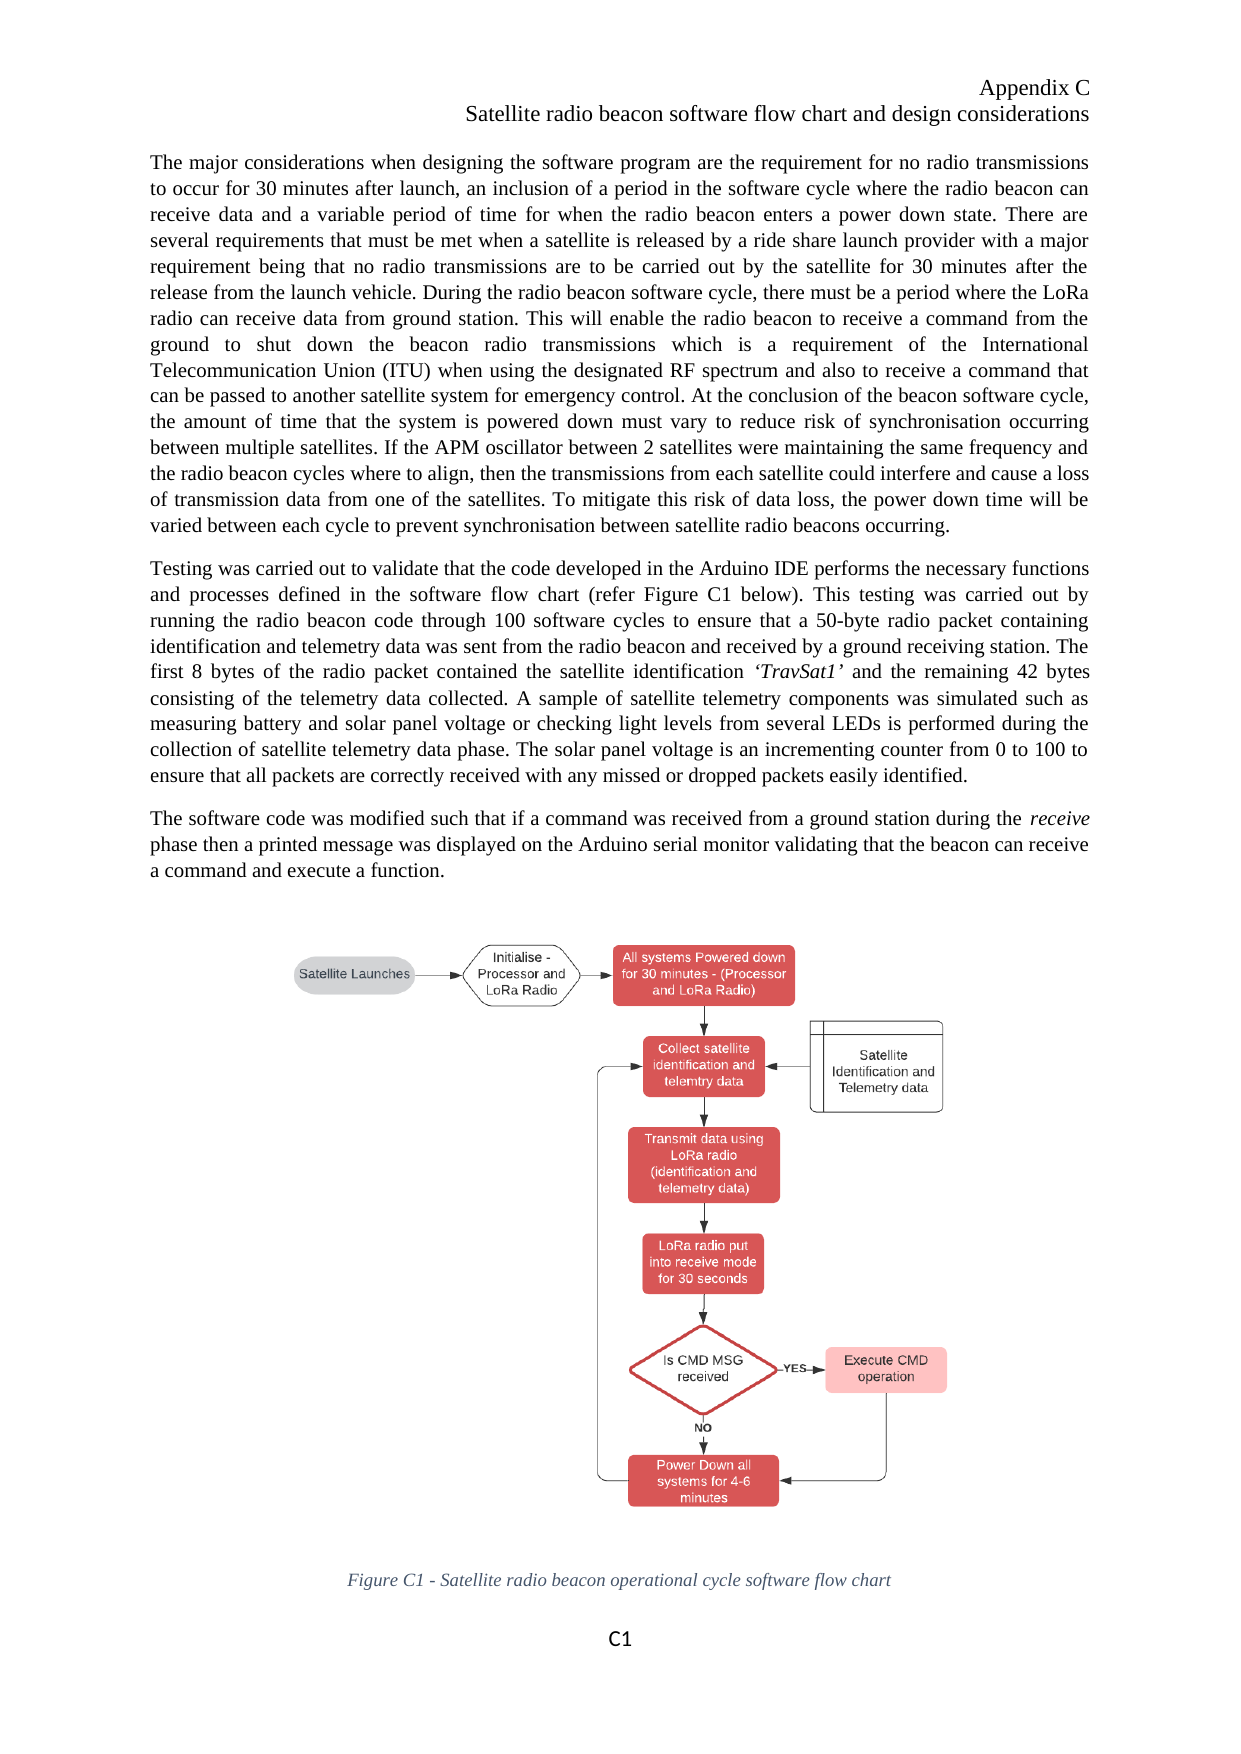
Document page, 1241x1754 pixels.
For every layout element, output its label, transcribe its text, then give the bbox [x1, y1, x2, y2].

text Testing was carried out to validate that the code developed in the Arduino IDE performs the necessary functions and processes defined in the software flow chart (refer Figure C1 below). This testing was carried out by running the radio beacon code through 100 software cycles to ensure that a 50-byte radio packet containing identification and telemetry data was sent from the radio beacon and received by a ground receiving station. The first 8 bytes of the radio packet contained the satellite identification ‘TravSat1’ and the remaining 42 bytes consisting of the telemetry data collected. A sample of satellite telemetry components was simulated such as measuring battery and solar panel voltage or checking light levels from several LEDs is performed during the collection of satellite telemetry data phase. The solar panel voltage is an incrementing counter from 0 to 100 to ensure that all packets are correctly received with any missed or dropped packets easily identified. [150, 556, 1090, 787]
text Figure C1 - Satellite radio beacon operational cycle software flow chart [150, 1569, 1090, 1591]
text The software code was modified such that if a command was received from a ground station during the receive phase then a printed message was displayed on the Arduino serial monitor validating that the beacon can receive a command and execute a function. [150, 806, 1090, 882]
picture [244, 900, 996, 1551]
text The major considerations when designing the software program are the requirement for no radio transmissions to occur for 30 minutes after launch, an inclusion of a period in the software cycle where the radio beacon can receive data and a variable period of time for when the radio beacon enters a power down state. There are several requirements that must be met when a satellite is released by a ride share launch provider with a major requirement being that no radio transmissions are to be carried out by the satellite for 30 minutes after the release from the launch vehicle. During the radio beacon software cycle, there must be a period where the LoRa radio can receive data from ground station. This will enable the radio beacon to receive a command from the ground to shut down the beacon radio transmissions which is a requirement of the International Telecommunication Union (ITU) when using the designated RF spectrum and also to receive a command that can be passed to another satellite system for emergency control. At the conclusion of the beacon software cycle, the amount of time that the system is powered down must vary to reduce risk of synchronisation occurring between multiple satellites. If the APM oscillator between 2 satellites were maintaining the same frequency and the radio beacon cycles where to align, then the transmissions from each satellite could interfere and cause a loss of transmission data from one of the satellites. To mitigate this risk of data loss, the power down time will be varied between each cycle to prevent synchronisation between satellite radio beacons occurring. [150, 150, 1090, 537]
